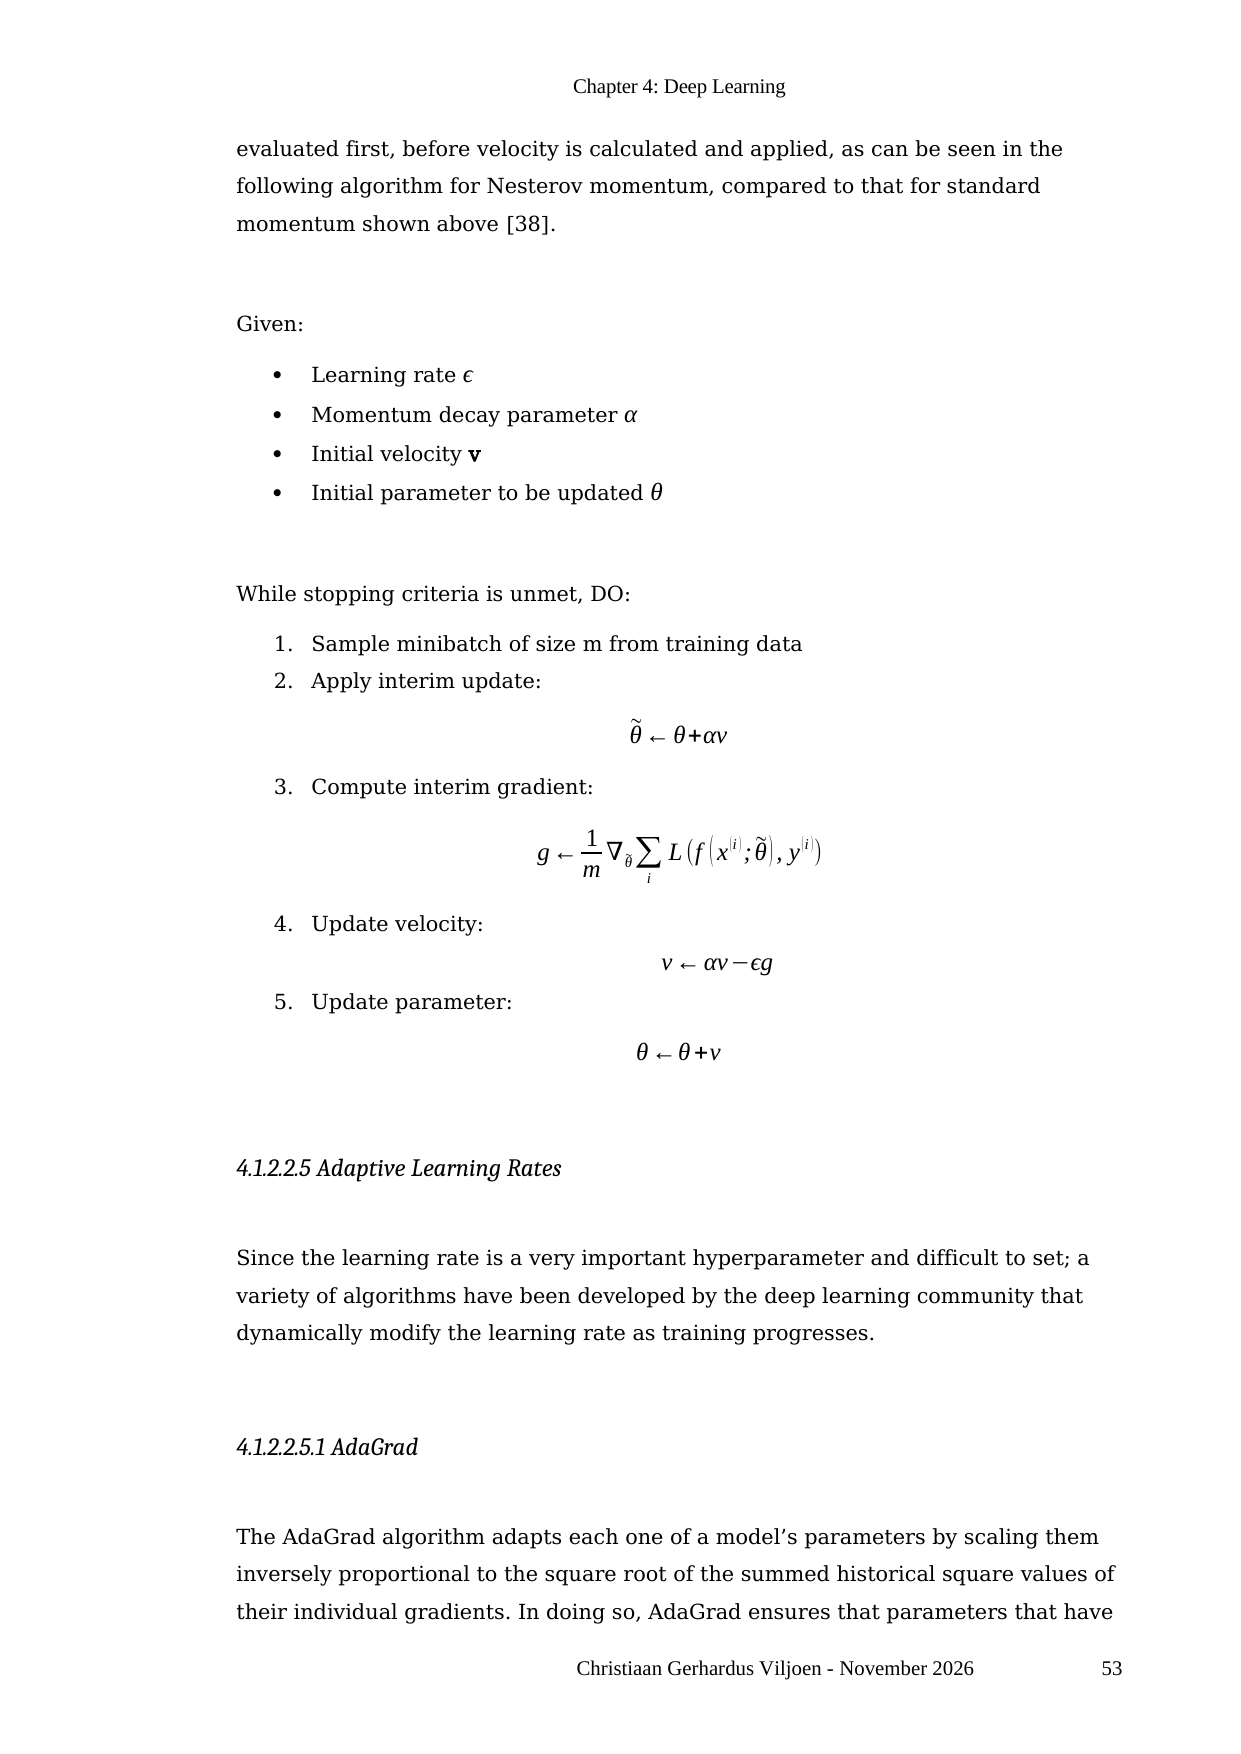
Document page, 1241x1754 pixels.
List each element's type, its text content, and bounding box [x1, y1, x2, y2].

list Initial parameter to be updated [274, 478, 1122, 506]
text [236, 1524, 1122, 1624]
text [236, 135, 1122, 235]
list Update velocity: [274, 911, 1122, 936]
subtitle Adaptive Learning Rates [236, 1154, 1122, 1182]
list Apply interim update: [274, 668, 1122, 693]
list Initial velocity v [274, 441, 1122, 466]
text Given: [236, 310, 1122, 335]
subtitle AdaGrad [236, 1432, 1122, 1461]
text While stopping criteria is unmet, DO: [236, 581, 1122, 606]
list Momentum decay parameter [274, 401, 1122, 428]
list Sample minibatch of size m from training data [274, 631, 1122, 656]
list Compute interim gradient: [274, 774, 1122, 799]
list Learning rate [274, 360, 1122, 388]
list Update parameter: [274, 989, 1122, 1014]
text Since the learning rate is a very important hyperparameter and difficult to set; a variety of algorithms have been developed by the deep learning community that dynamically modify the learning rate as training progresses. [236, 1245, 1122, 1345]
